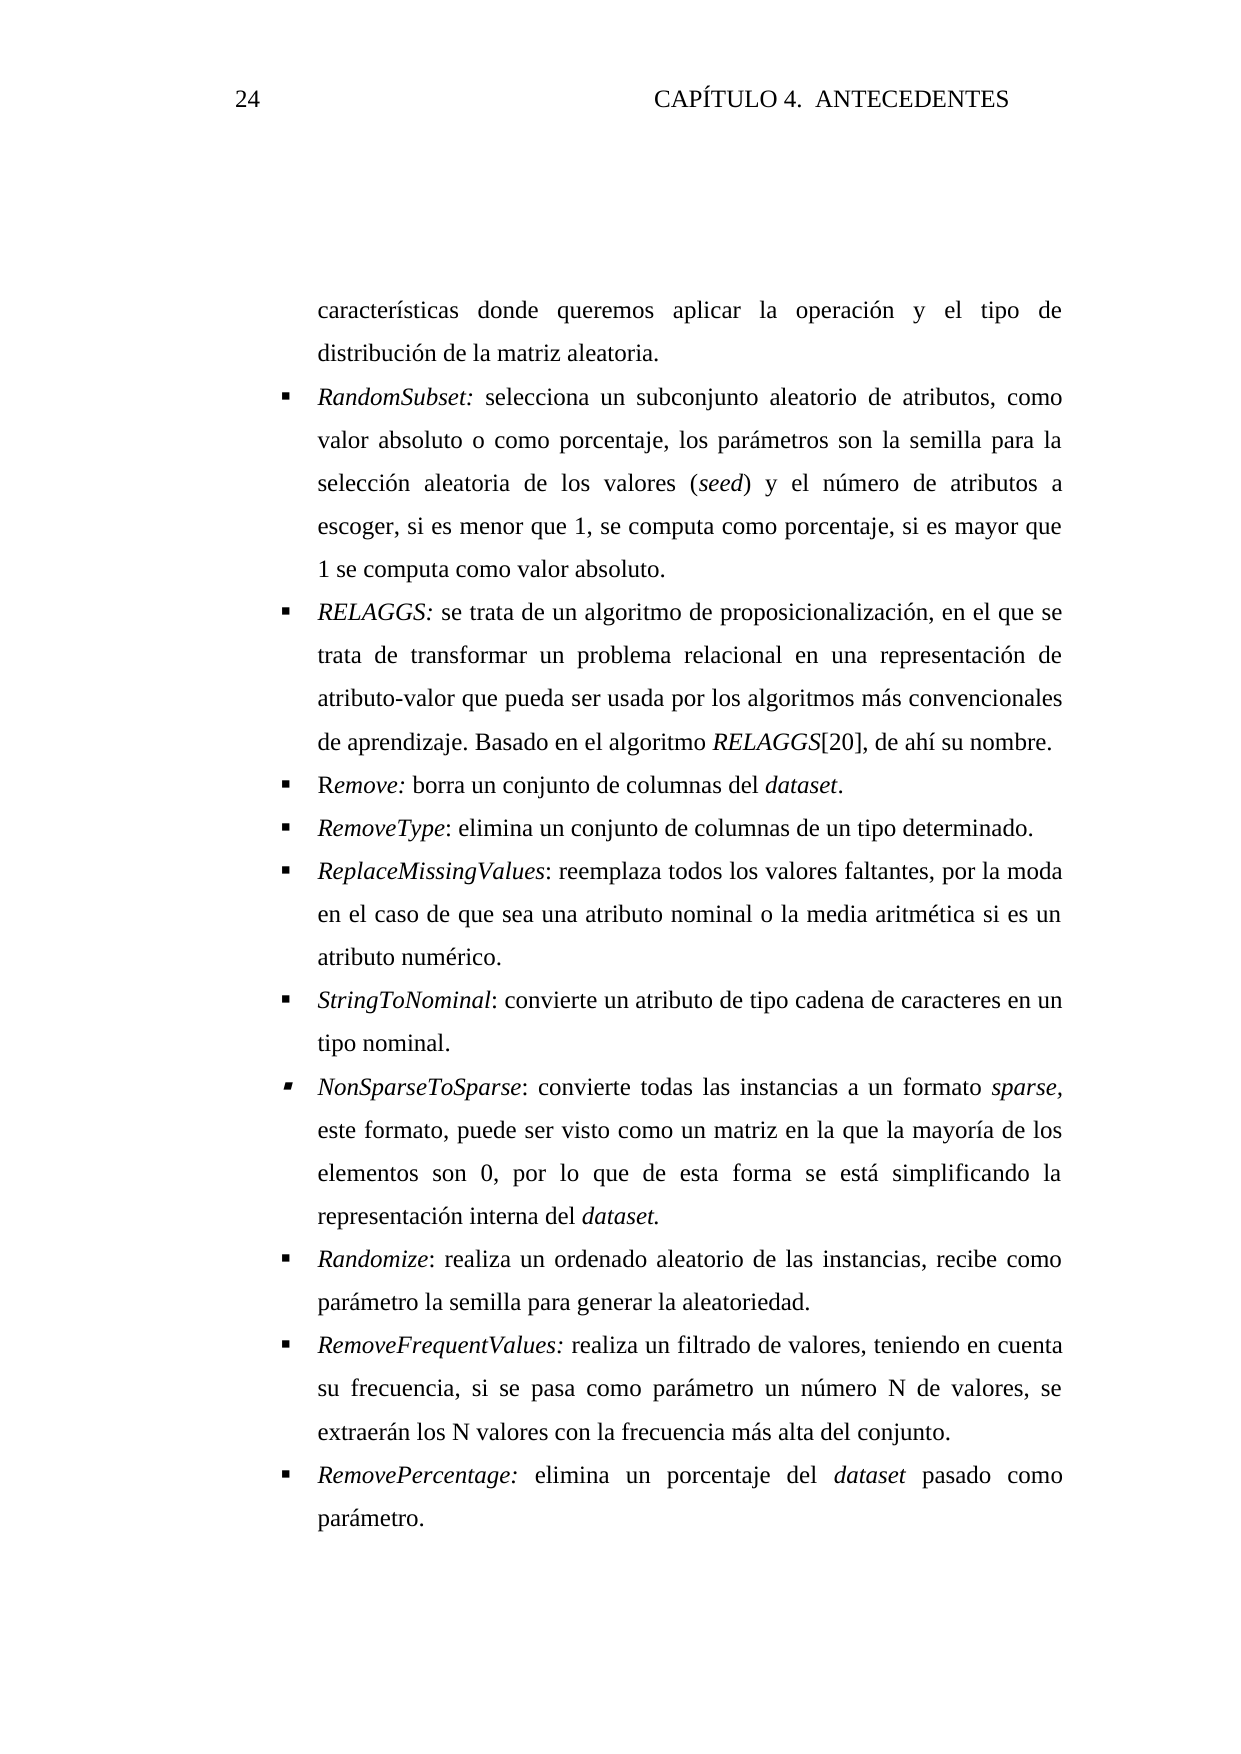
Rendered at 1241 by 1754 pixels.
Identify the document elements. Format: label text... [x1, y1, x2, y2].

list RandomSubset: selecciona un subconjunto aleatorio de atributos, como valor absoluto o como porcentaje, los parámetros son la semilla para la selección aleatoria de los valores (seed) y el número de atributos a escoger, si es menor que 1, se computa como porcentaje, si es mayor que 1 se computa como valor absoluto. [280, 382, 1063, 583]
list Randomize: realiza un ordenado aleatorio de las instancias, recibe como parámetro la semilla para generar la aleatoriedad. [280, 1244, 1063, 1316]
list ReplaceMissingValues: reemplaza todos los valores faltantes, por la moda en el caso de que sea una atributo nominal o la media aritmética si es un atributo numérico. [280, 856, 1063, 971]
list RemoveFrequentValues: realiza un filtrado de valores, teniendo en cuenta su frecuencia, si se pasa como parámetro un número N de valores, se extraerán los N valores con la frecuencia más alta del conjunto. [280, 1330, 1063, 1445]
list StringToNominal: convierte un atributo de tipo cadena de caracteres en un tipo nominal. [280, 985, 1063, 1057]
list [280, 295, 1063, 367]
list RemoveType: elimina un conjunto de columnas de un tipo determinado. [280, 813, 1063, 842]
list NonSparseToSparse: convierte todas las instancias a un formato sparse, este formato, puede ser visto como un matriz en la que la mayoría de los elementos son 0, por lo que de esta forma se está simplificando la representación interna del dataset. [280, 1072, 1063, 1230]
list Remove: borra un conjunto de columnas del dataset. [280, 770, 1063, 798]
list RemovePercentage: elimina un porcentaje del dataset pasado como parámetro. [280, 1460, 1063, 1532]
list RELAGGS: se trata de un algoritmo de proposicionalización, en el que se trata de transformar un problema relacional en una representación de atributo-valor que pueda ser usada por los algoritmos más convencionales de aprendizaje. Basado en el algoritmo RELAGGS[20], de ahí su nombre. [280, 597, 1063, 755]
